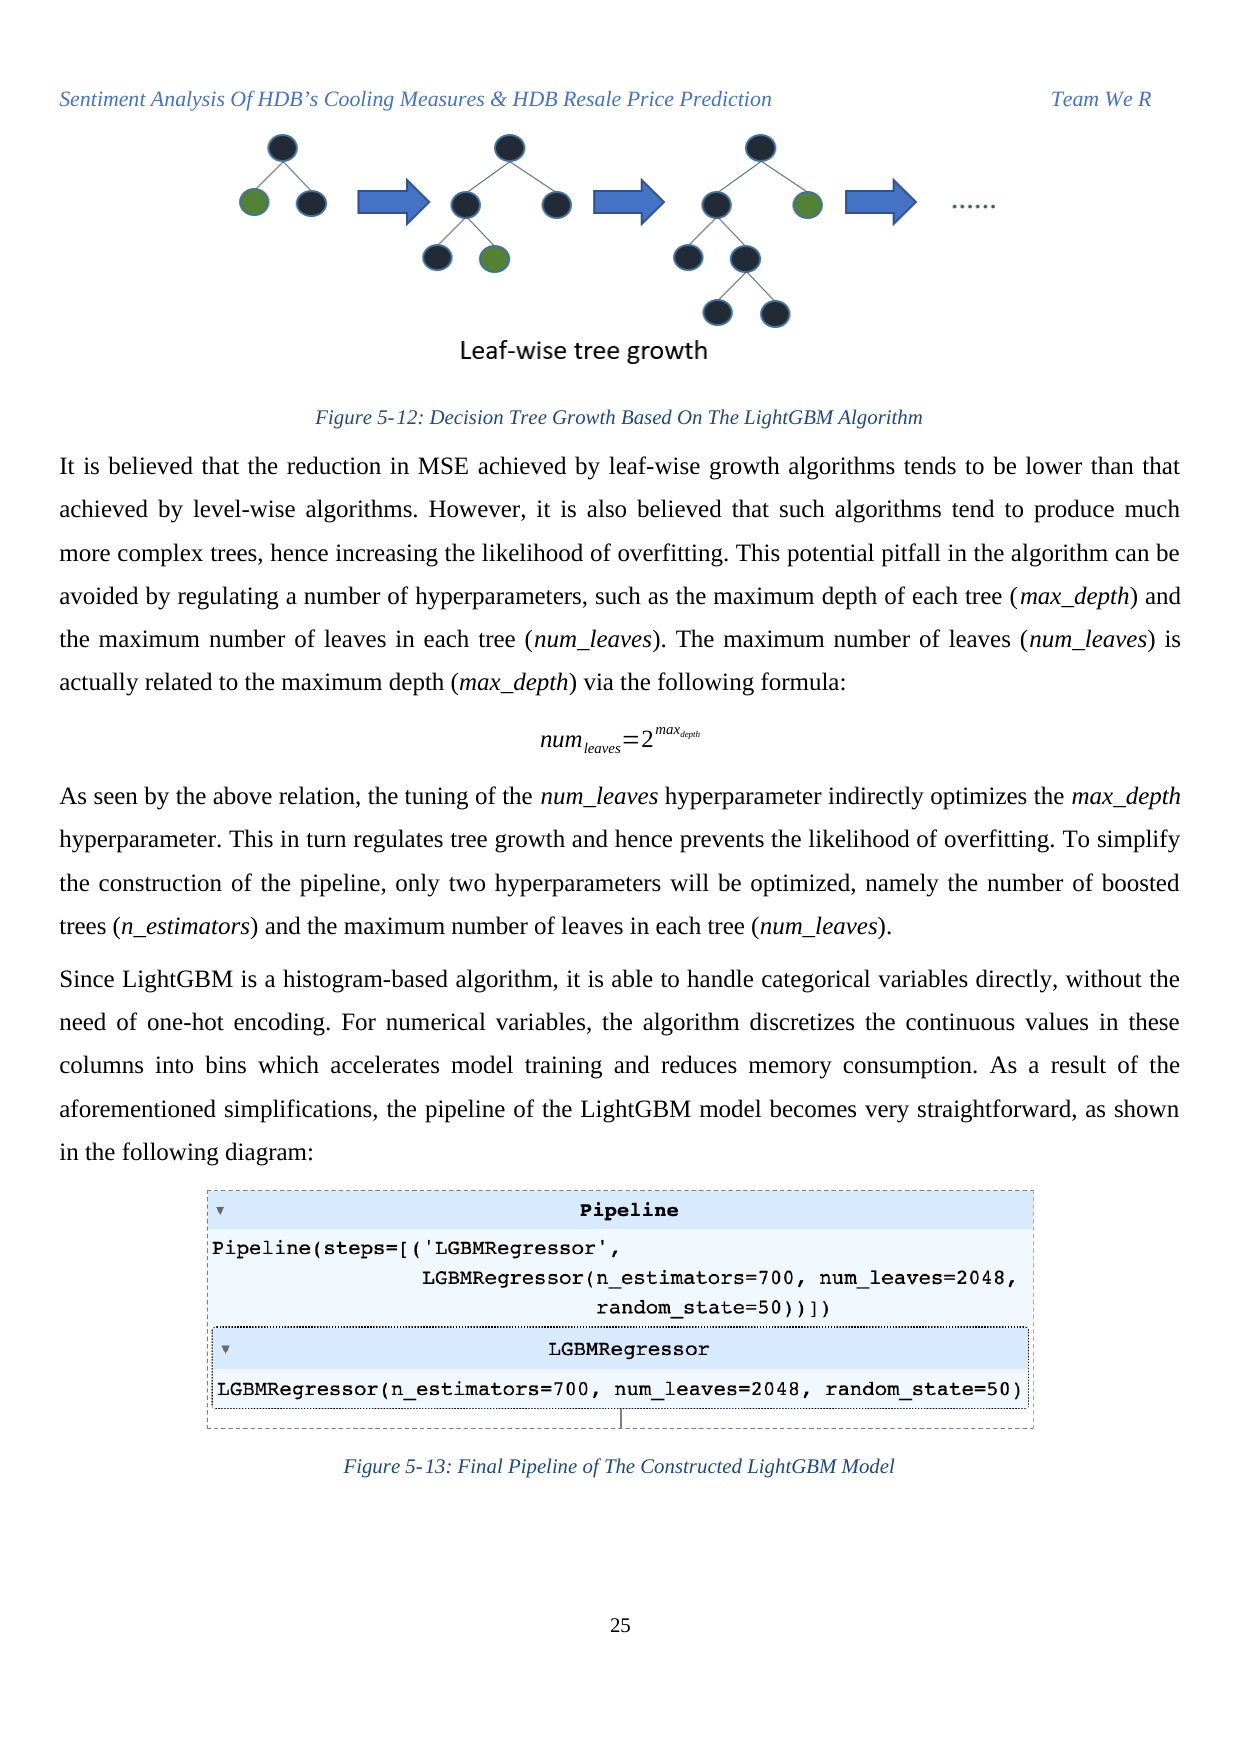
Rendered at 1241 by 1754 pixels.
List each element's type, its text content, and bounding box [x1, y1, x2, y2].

text As seen by the above relation, the tuning of the num_leaves hyperparameter indirectly optimizes the max_depth hyperparameter. This in turn regulates tree growth and hence prevents the likelihood of overfitting. To simplify the construction of the pipeline, only two hyperparameters will be optimized, namely the number of boosted trees (n_estimators) and the maximum number of leaves in each tree (num_leaves). [59, 781, 1181, 939]
picture [231, 113, 1009, 380]
text Since LightGBM is a histogram-based algorithm, it is able to handle categorical variables directly, without the need of one-hot encoding. For numerical variables, the algorithm discretizes the continuous values in these columns into bins which accelerates model training and reduces memory consumption. As a result of the aforementioned simplifications, the pipeline of the LightGBM model becomes very straightforward, as shown in the following diagram: [59, 964, 1181, 1166]
picture [206, 1190, 1034, 1429]
text It is believed that the reduction in MSE achieved by leaf-wise growth algorithms tends to be lower than that achieved by level-wise algorithms. However, it is also believed that such algorithms tend to produce much more complex trees, hence increasing the likelihood of overfitting. This potential pitfall in the algorithm can be avoided by regulating a number of hyperparameters, such as the maximum depth of each tree (max_depth) and the maximum number of leaves in each tree (num_leaves). The maximum number of leaves (num_leaves) is actually related to the maximum depth (max_depth) via the following formula: [59, 451, 1181, 696]
